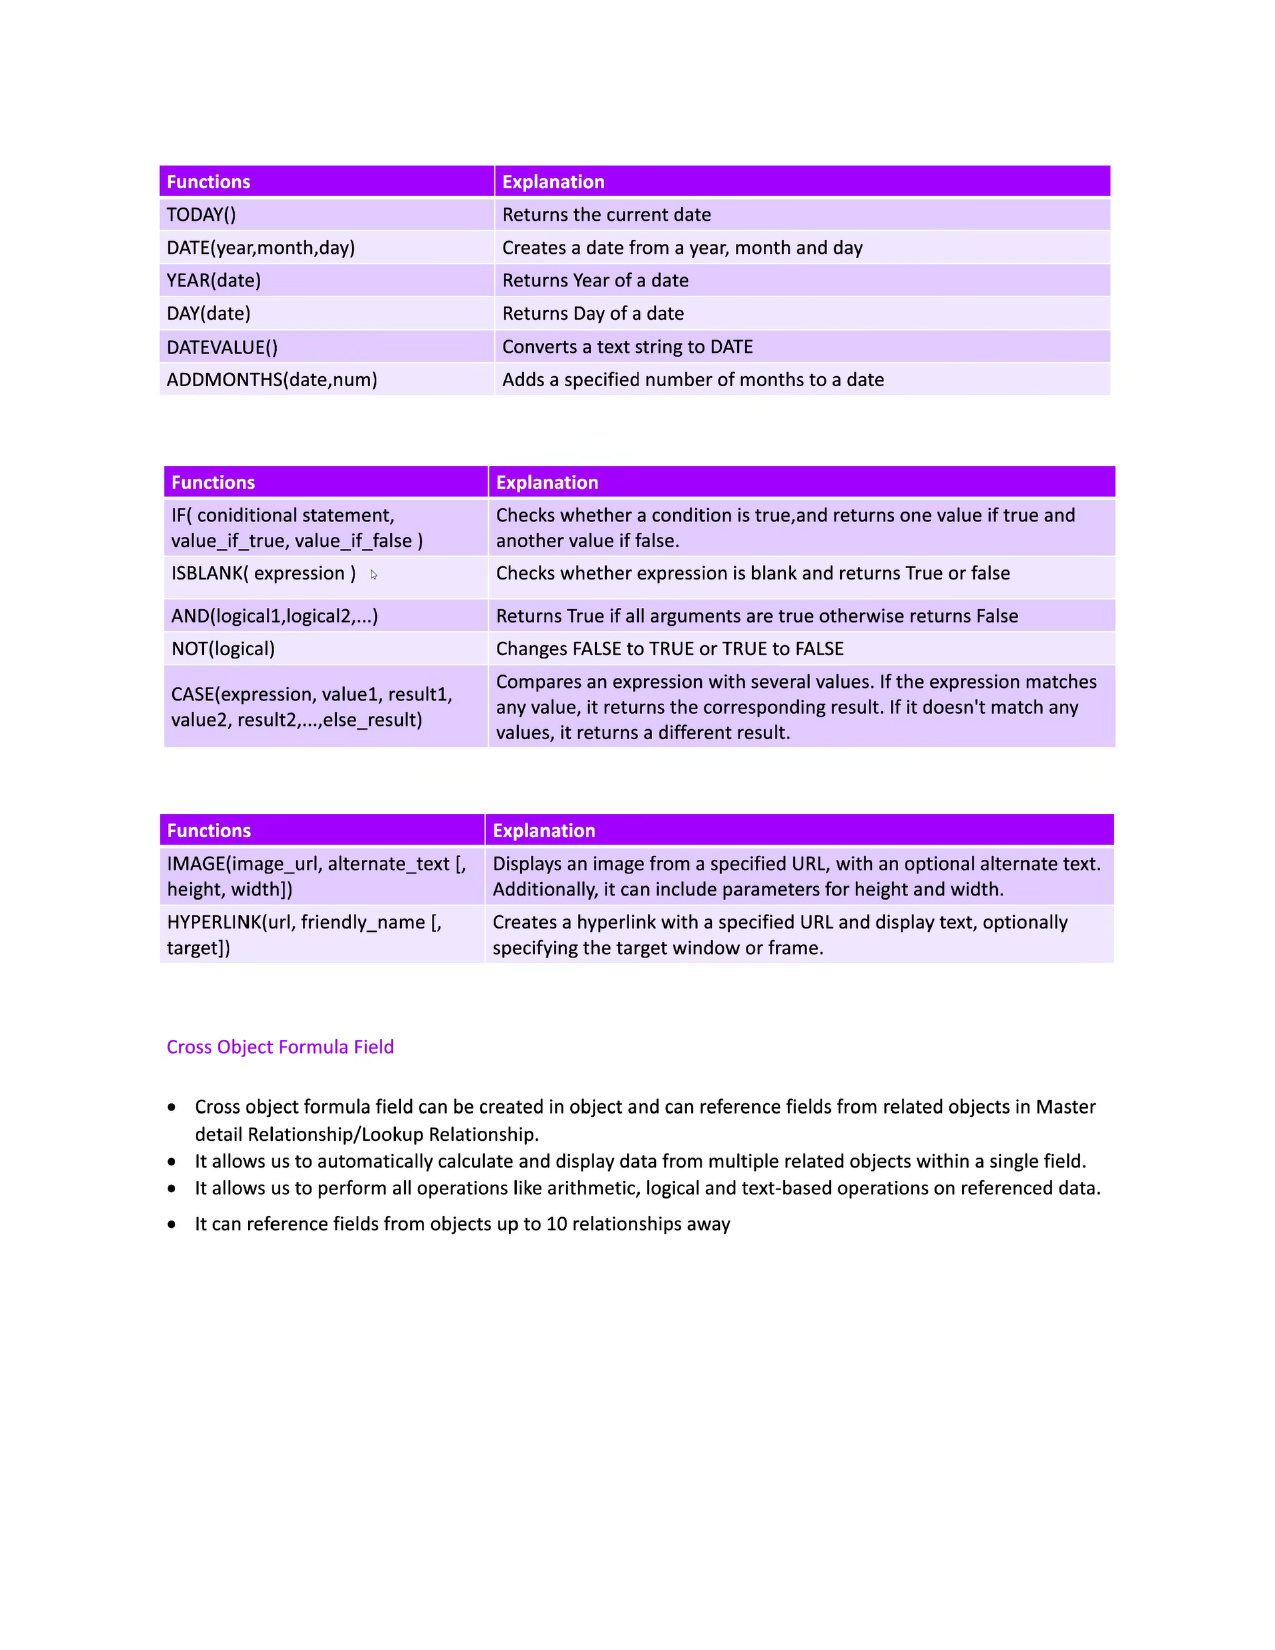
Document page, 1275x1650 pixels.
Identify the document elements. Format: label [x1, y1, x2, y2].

picture [150, 1026, 1125, 1283]
picture [150, 794, 1125, 1005]
picture [150, 441, 1125, 773]
picture [150, 150, 1125, 420]
